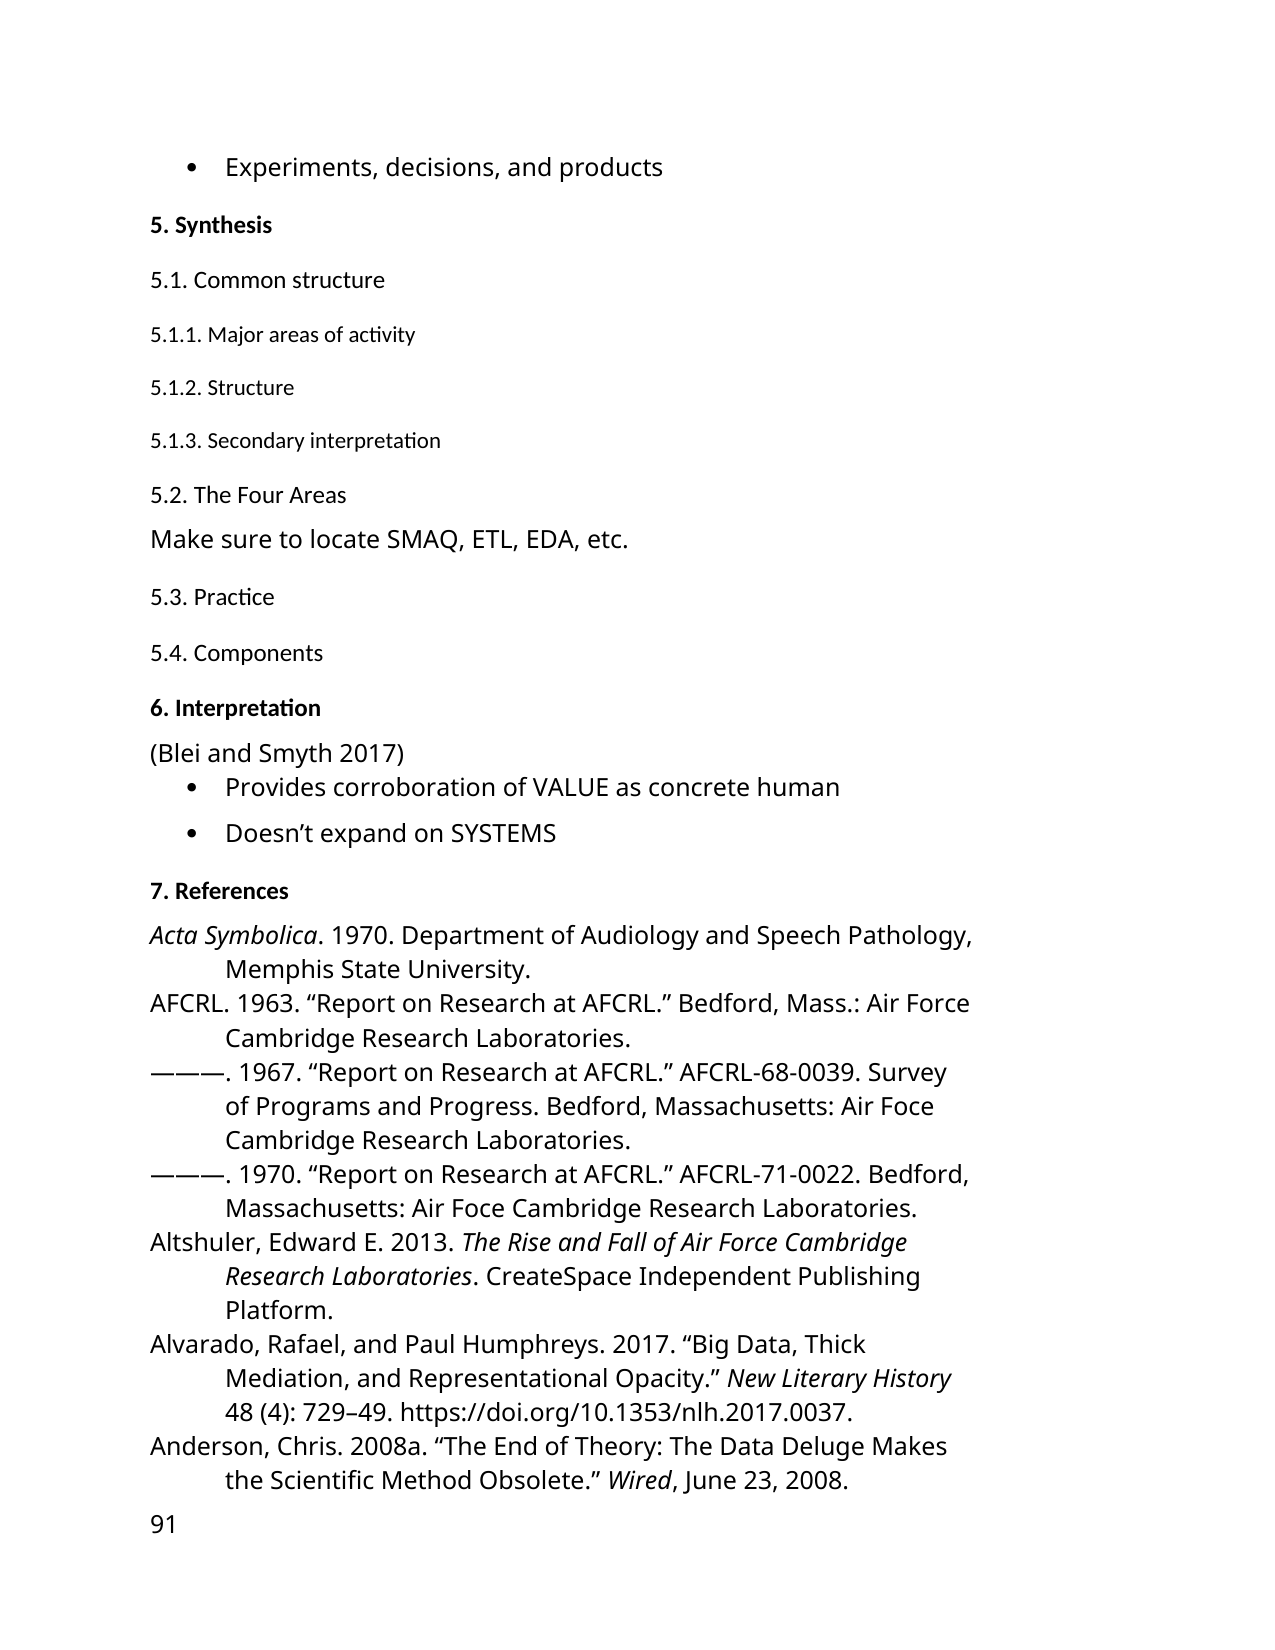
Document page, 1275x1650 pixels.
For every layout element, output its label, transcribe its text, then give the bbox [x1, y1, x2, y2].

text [150, 1429, 975, 1497]
text Acta Symbolica. 1970. Department of Audiology and Speech Pathology, Memphis State University. [150, 918, 975, 986]
subtitle Components [150, 637, 975, 667]
subtitle Common structure [150, 264, 975, 295]
text Make sure to locate SMAQ, ETL, EDA, etc. [150, 522, 975, 556]
text ———. 1967. “Report on Research at AFCRL.” AFCRL-68-0039. Survey of Programs and Progress. Bedford, Massachusetts: Air Foce Cambridge Research Laboratories. [150, 1054, 975, 1156]
text AFCRL. 1963. “Report on Research at AFCRL.” Bedford, Mass.: Air Force Cambridge Research Laboratories. [150, 986, 975, 1054]
text Altshuler, Edward E. 2013. The Rise and Fall of Air Force Cambridge Research Laboratories. CreateSpace Independent Publishing Platform. [150, 1224, 975, 1327]
subtitle Synthesis [150, 209, 975, 239]
subtitle References [150, 875, 975, 906]
subtitle Structure [150, 373, 975, 401]
text Alvarado, Rafael, and Paul Humphreys. 2017. “Big Data, Thick Mediation, and Representational Opacity.” New Literary History 48 (4): 729–49. https://doi.org/10.1353/nlh.2017.0037. [150, 1327, 975, 1429]
text ———. 1970. “Report on Research at AFCRL.” AFCRL-71-0022. Bedford, Massachusetts: Air Foce Cambridge Research Laboratories. [150, 1156, 975, 1224]
list Provides corroboration of VALUE as concrete human [187, 769, 975, 803]
subtitle Major areas of activity [150, 320, 975, 348]
subtitle Interpretation [150, 692, 975, 723]
text (Blei and Smyth 2017) [150, 735, 975, 769]
subtitle Secondary interpretation [150, 426, 975, 454]
list Experiments, decisions, and products [187, 150, 975, 184]
list Doesn’t expand on SYSTEMS [187, 816, 975, 850]
subtitle Practice [150, 581, 975, 612]
subtitle The Four Areas [150, 479, 975, 510]
